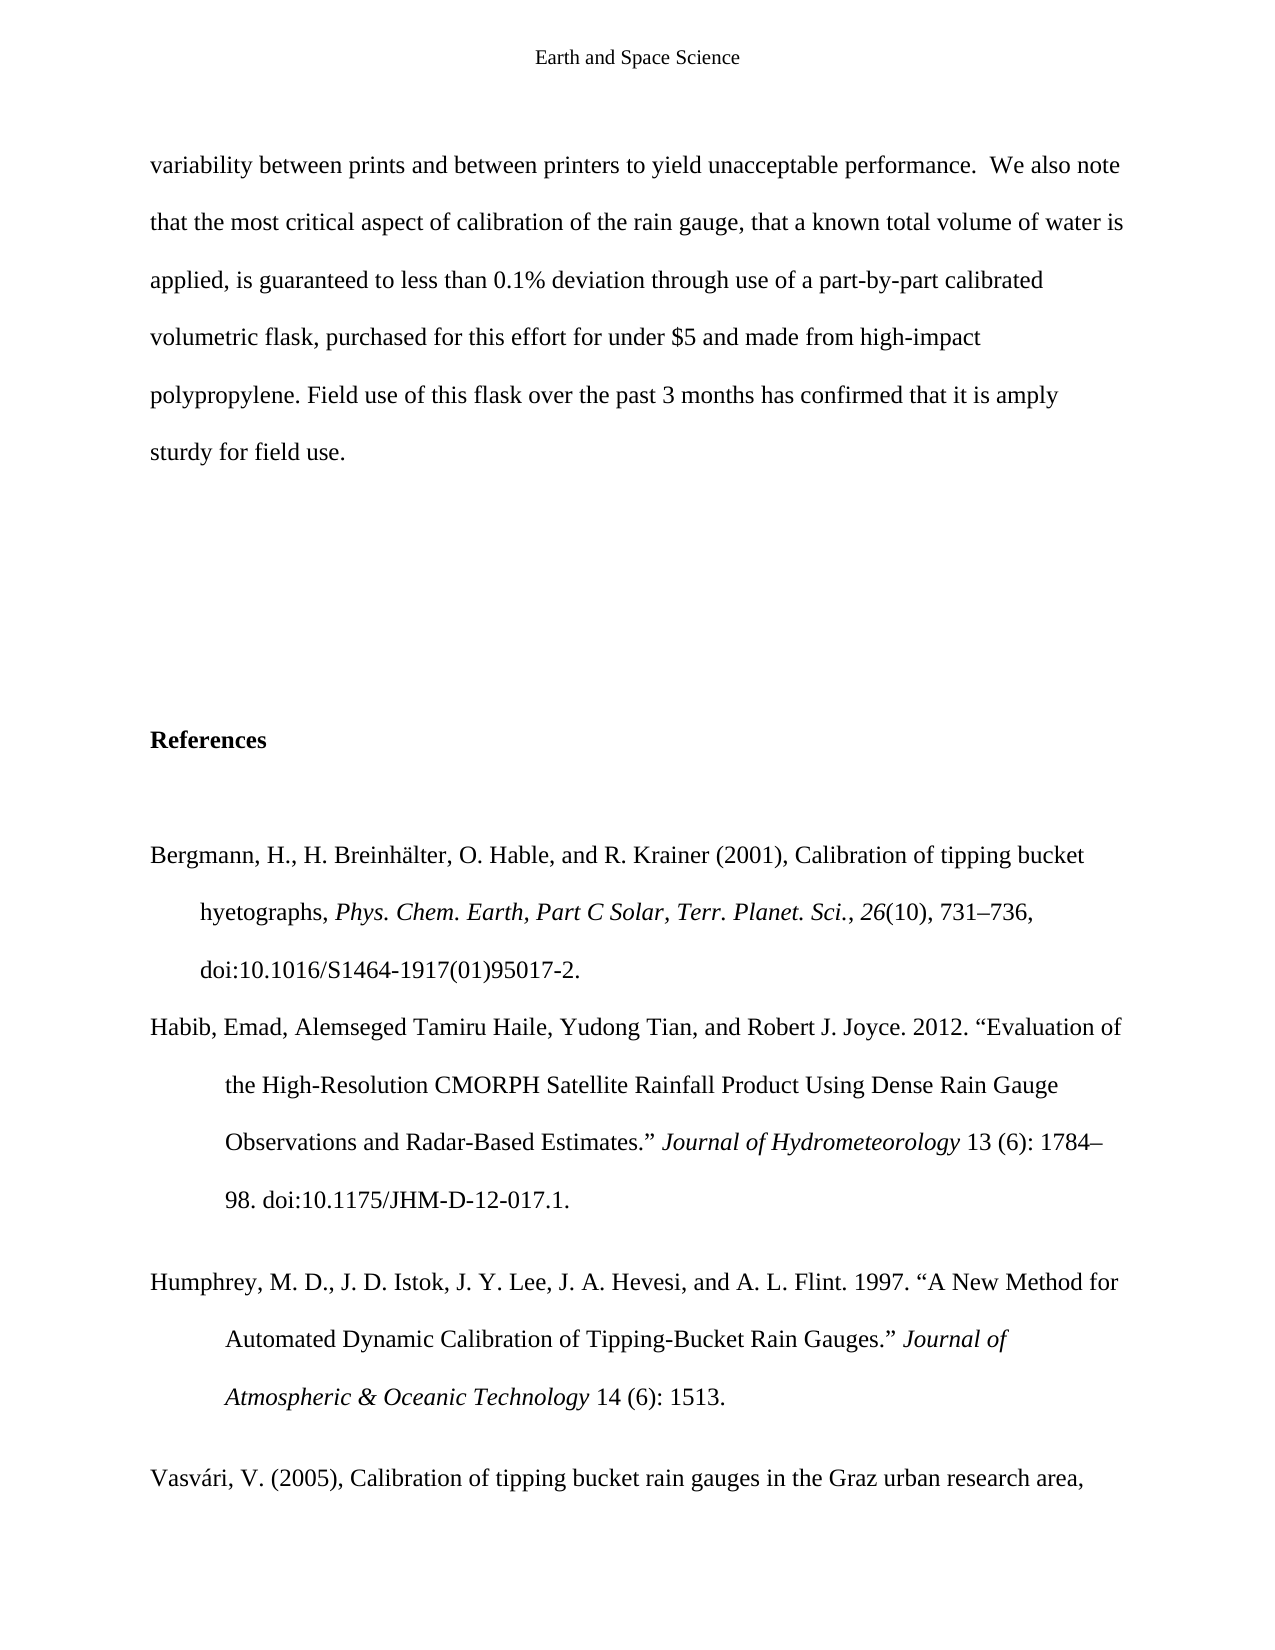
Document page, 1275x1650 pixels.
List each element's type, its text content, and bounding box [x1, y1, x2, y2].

text Atmospheric & Oceanic Technology 14 (6): 1513. [150, 1382, 1125, 1410]
text the High-Resolution CMORPH Satellite Rainfall Product Using Dense Rain Gauge Observations and Radar-Based Estimates.” Journal of Hydrometeorology 13 (6): 1784–98. doi:10.1175/JHM-D-12-017.1. [225, 1070, 1125, 1214]
text References [150, 725, 1125, 754]
text Bergmann, H., H. Breinhälter, O. Hable, and R. Krainer (2001), Calibration of tipping bucket hyetographs, Phys. Chem. Earth, Part C Solar, Terr. Planet. Sci., 26(10), 731–736, doi:10.1016/S1464-1917(01)95017-2. [150, 840, 1125, 984]
text Habib, Emad, Alemseged Tamiru Haile, Yudong Tian, and Robert J. Joyce. 2012. “Evaluation of [150, 1012, 1125, 1041]
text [150, 150, 1125, 466]
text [150, 1463, 1125, 1492]
text Humphrey, M. D., J. D. Istok, J. Y. Lee, J. A. Hevesi, and A. L. Flint. 1997. “A New Method for [150, 1267, 1125, 1295]
text Automated Dynamic Calibration of Tipping-Bucket Rain Gauges.” Journal of [150, 1324, 1125, 1353]
